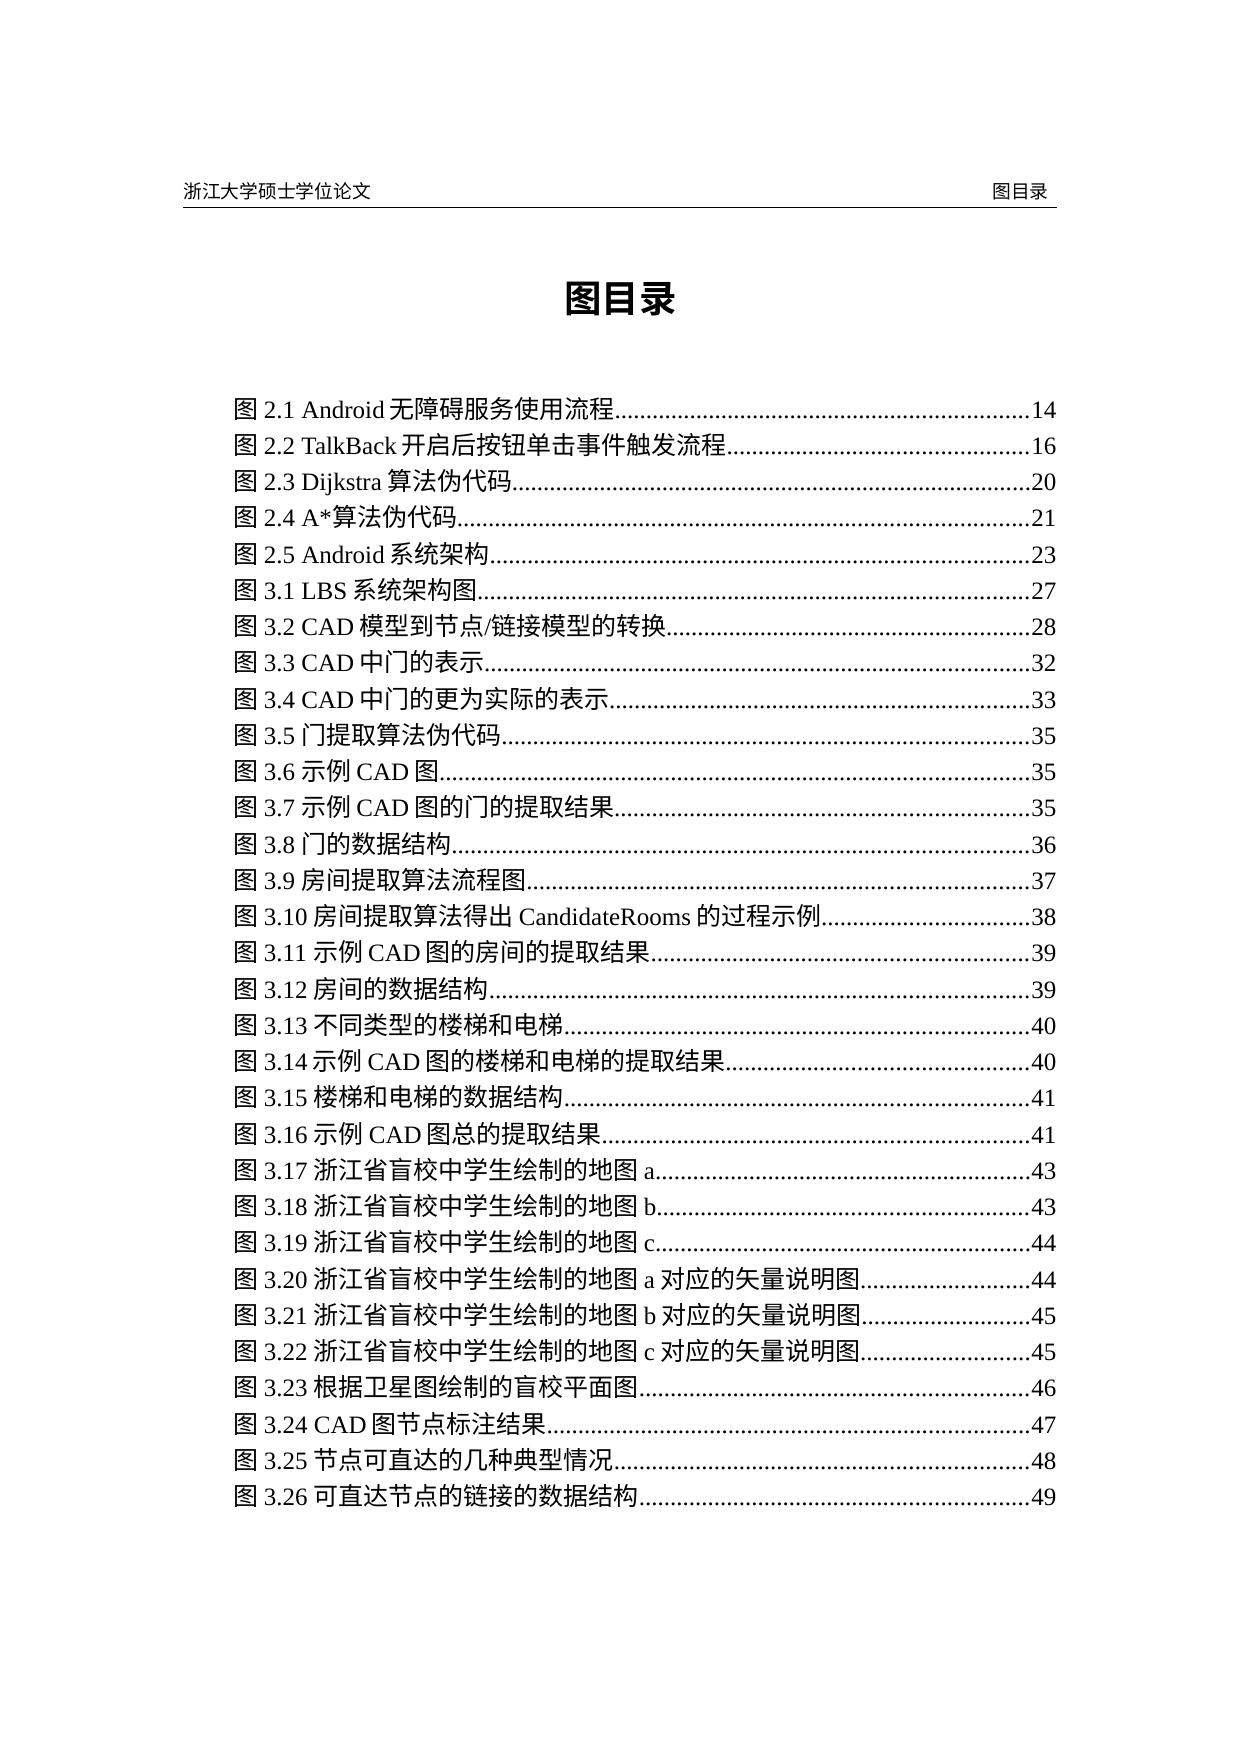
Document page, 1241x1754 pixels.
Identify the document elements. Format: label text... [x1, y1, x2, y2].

text 图 3.17 浙江省盲校中学生绘制的地图a 43 [233, 1150, 1057, 1187]
text 图 2.1 Android无障碍服务使用流程 14 [233, 389, 1057, 425]
text 图 3.20 浙江省盲校中学生绘制的地图a对应的矢量说明图 44 [233, 1259, 1057, 1295]
text 图 3.7 示例CAD图的门的提取结果 35 [233, 788, 1057, 824]
text 图 3.26 可直达节点的链接的数据结构 49 [233, 1477, 1057, 1513]
text 图 2.5 Android系统架构 23 [233, 534, 1057, 570]
text 图 3.13 不同类型的楼梯和电梯 40 [233, 1005, 1057, 1042]
text 图 3.19 浙江省盲校中学生绘制的地图c 44 [233, 1223, 1057, 1259]
text 图 2.2 TalkBack开启后按钮单击事件触发流程 16 [233, 425, 1057, 462]
text 图 3.24 CAD图节点标注结果 47 [233, 1404, 1057, 1440]
text 图 3.9 房间提取算法流程图 37 [233, 860, 1057, 897]
text 图 3.8 门的数据结构 36 [233, 824, 1057, 860]
text 图 2.3 Dijkstra算法伪代码 20 [233, 462, 1057, 498]
text 图 3.21 浙江省盲校中学生绘制的地图b对应的矢量说明图 45 [233, 1295, 1057, 1332]
text 图 3.11 示例CAD图的房间的提取结果 39 [233, 933, 1057, 969]
text 图 3.15 楼梯和电梯的数据结构 41 [233, 1078, 1057, 1114]
text 图 3.16 示例CAD图总的提取结果 41 [233, 1114, 1057, 1150]
text 图 3.1 LBS系统架构图 27 [233, 570, 1057, 607]
text 图目录 [183, 268, 1057, 323]
text 图 3.2 CAD模型到节点/链接模型的转换 28 [233, 607, 1057, 643]
text 图 3.3 CAD中门的表示 32 [233, 643, 1057, 679]
text 图 3.23 根据卫星图绘制的盲校平面图 46 [233, 1368, 1057, 1404]
text 图 3.22 浙江省盲校中学生绘制的地图c对应的矢量说明图 45 [233, 1332, 1057, 1368]
text 图 3.6 示例CAD图 35 [233, 752, 1057, 788]
text 图 3.25 节点可直达的几种典型情况 48 [233, 1440, 1057, 1477]
text 图 3.14示例CAD图的楼梯和电梯的提取结果 40 [233, 1042, 1057, 1078]
text 图 3.18 浙江省盲校中学生绘制的地图b 43 [233, 1187, 1057, 1223]
text 图 3.4 CAD中门的更为实际的表示 33 [233, 679, 1057, 715]
text 图 3.5 门提取算法伪代码 35 [233, 715, 1057, 752]
text 图 3.12 房间的数据结构 39 [233, 969, 1057, 1005]
text 图 2.4 A*算法伪代码 21 [233, 498, 1057, 534]
text 图 3.10 房间提取算法得出CandidateRooms的过程示例 38 [233, 897, 1057, 933]
